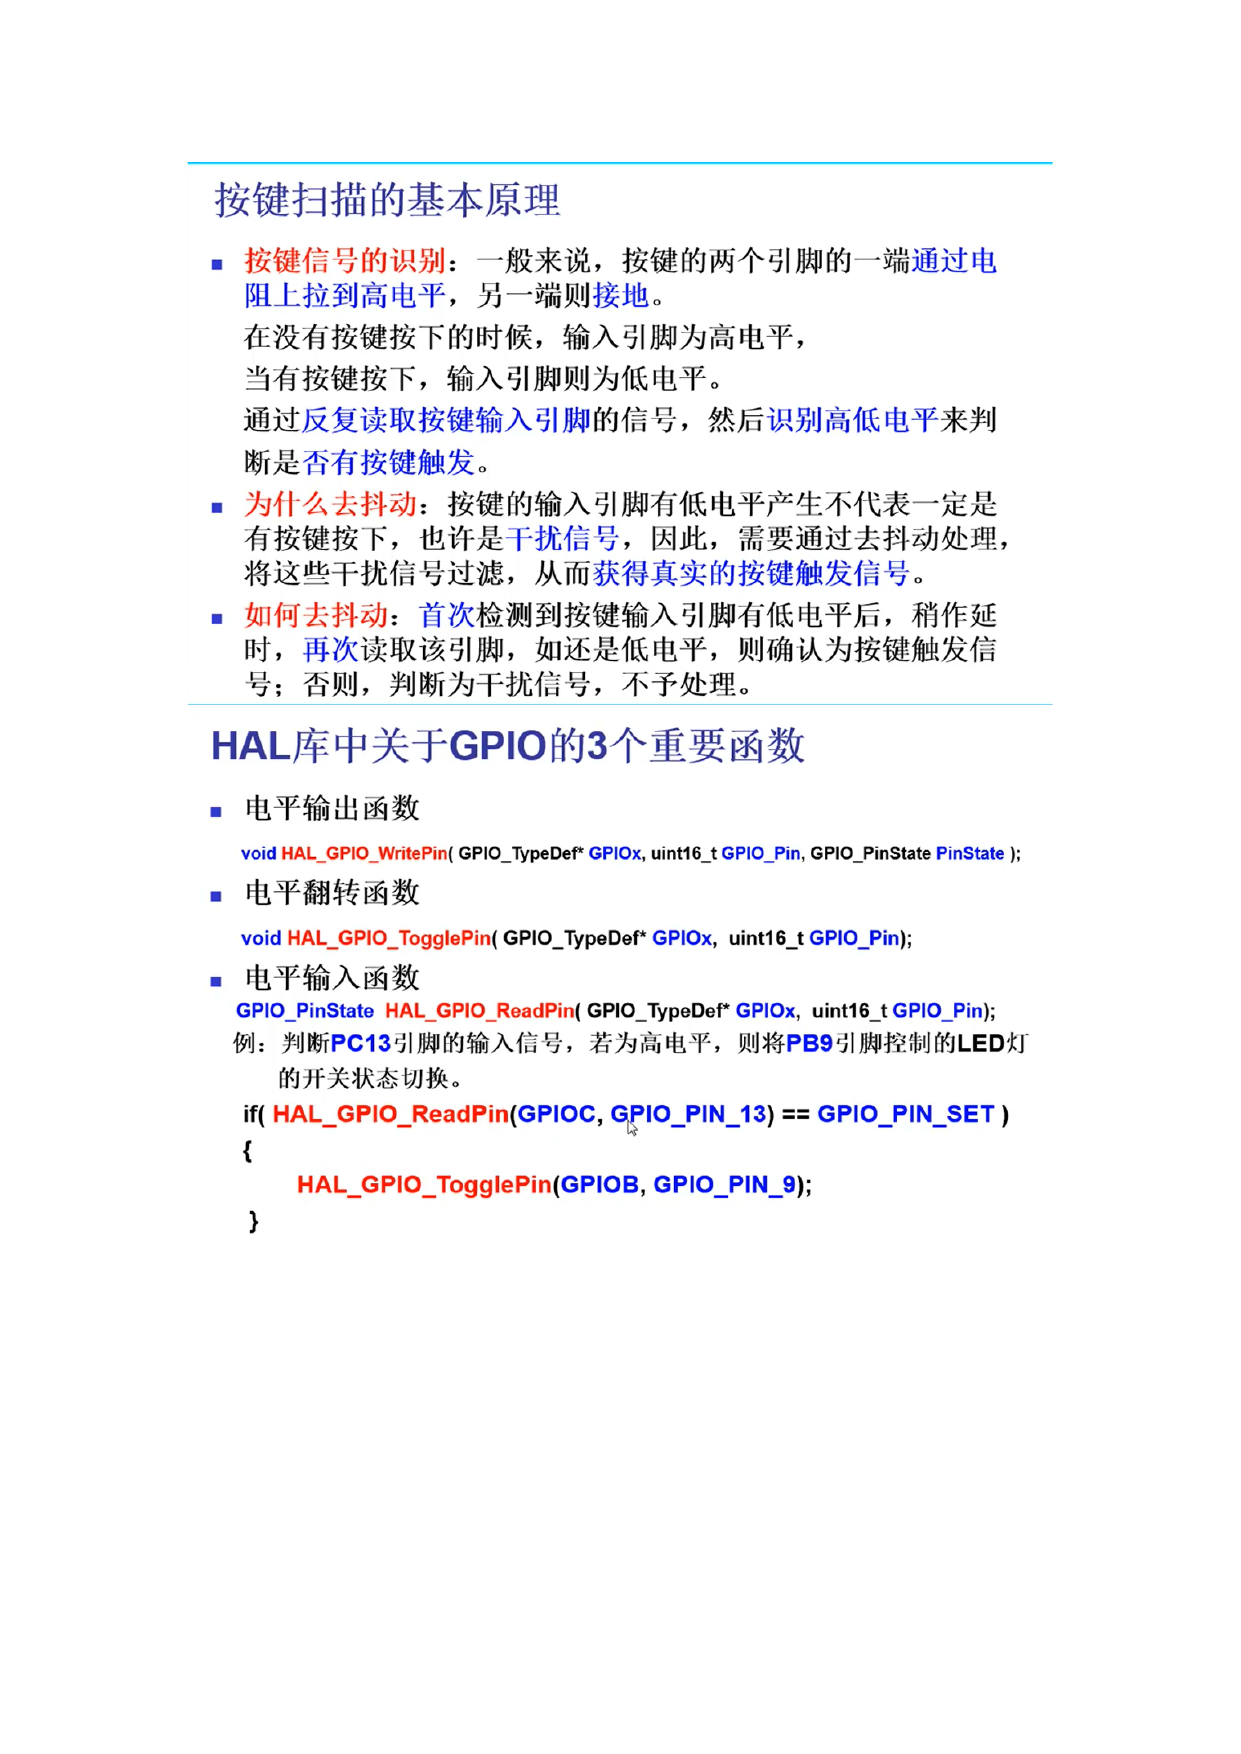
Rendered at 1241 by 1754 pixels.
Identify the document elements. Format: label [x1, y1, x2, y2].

picture [187, 164, 1053, 705]
picture [187, 714, 1053, 1249]
